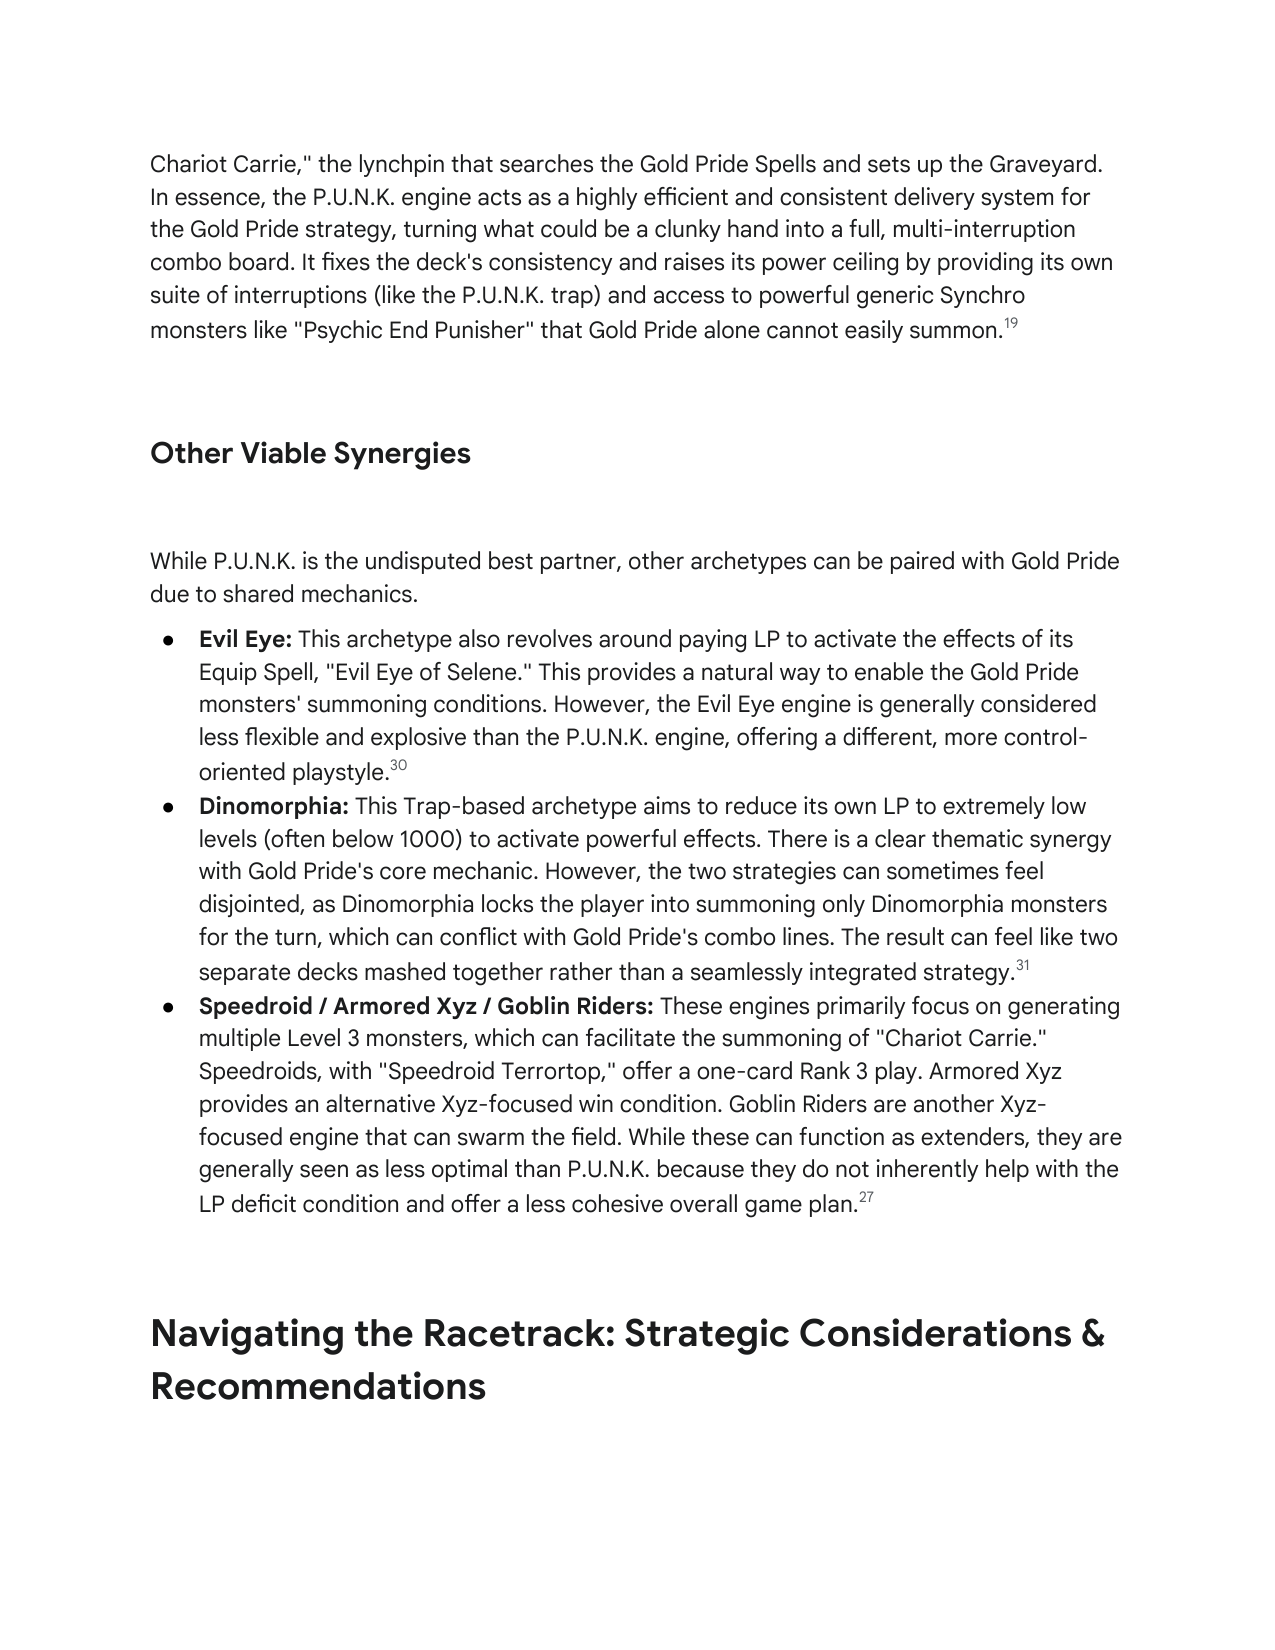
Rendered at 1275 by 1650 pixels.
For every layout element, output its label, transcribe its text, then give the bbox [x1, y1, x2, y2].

subtitle Other Viable Synergies [150, 435, 1125, 472]
list Evil Eye: This archetype also revolves around paying LP to activate the effects of its Equip Spell, "Evil Eye of Selene." This provides a natural way to enable the Gold Pride monsters' summoning conditions. However, the Evil Eye engine is generally considered less flexible and explosive than the P.U.N.K. engine, offering a different, more control-oriented playstyle.30 [161, 625, 1125, 788]
list Speedroid / Armored Xyz / Goblin Riders: These engines primarily focus on generating multiple Level 3 monsters, which can facilitate the summoning of "Chariot Carrie." Speedroids, with "Speedroid Terrortop," offer a one-card Rank 3 play. Armored Xyz provides an alternative Xyz-focused win condition. Goblin Riders are another Xyz-focused engine that can swarm the field. While these can function as extenders, they are generally seen as less optimal than P.U.N.K. because they do not inherently help with the LP deficit condition and offer a less cohesive overall game plan.27 [161, 992, 1125, 1220]
text While P.U.N.K. is the undisputed best partner, other archetypes can be paired with Gold Pride due to shared mechanics. [150, 547, 1125, 609]
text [150, 150, 1125, 345]
subtitle Navigating the Racetrack: Strategic Considerations & Recommendations [150, 1310, 1125, 1411]
list Dinomorphia: This Trap-based archetype aims to reduce its own LP to extremely low levels (often below 1000) to activate powerful effects. There is a clear thematic synergy with Gold Pride's core mechanic. However, the two strategies can sometimes feel disjointed, as Dinomorphia locks the player into summoning only Dinomorphia monsters for the turn, which can conflict with Gold Pride's combo lines. The result can feel like two separate decks mashed together rather than a seamlessly integrated strategy.31 [161, 792, 1125, 987]
